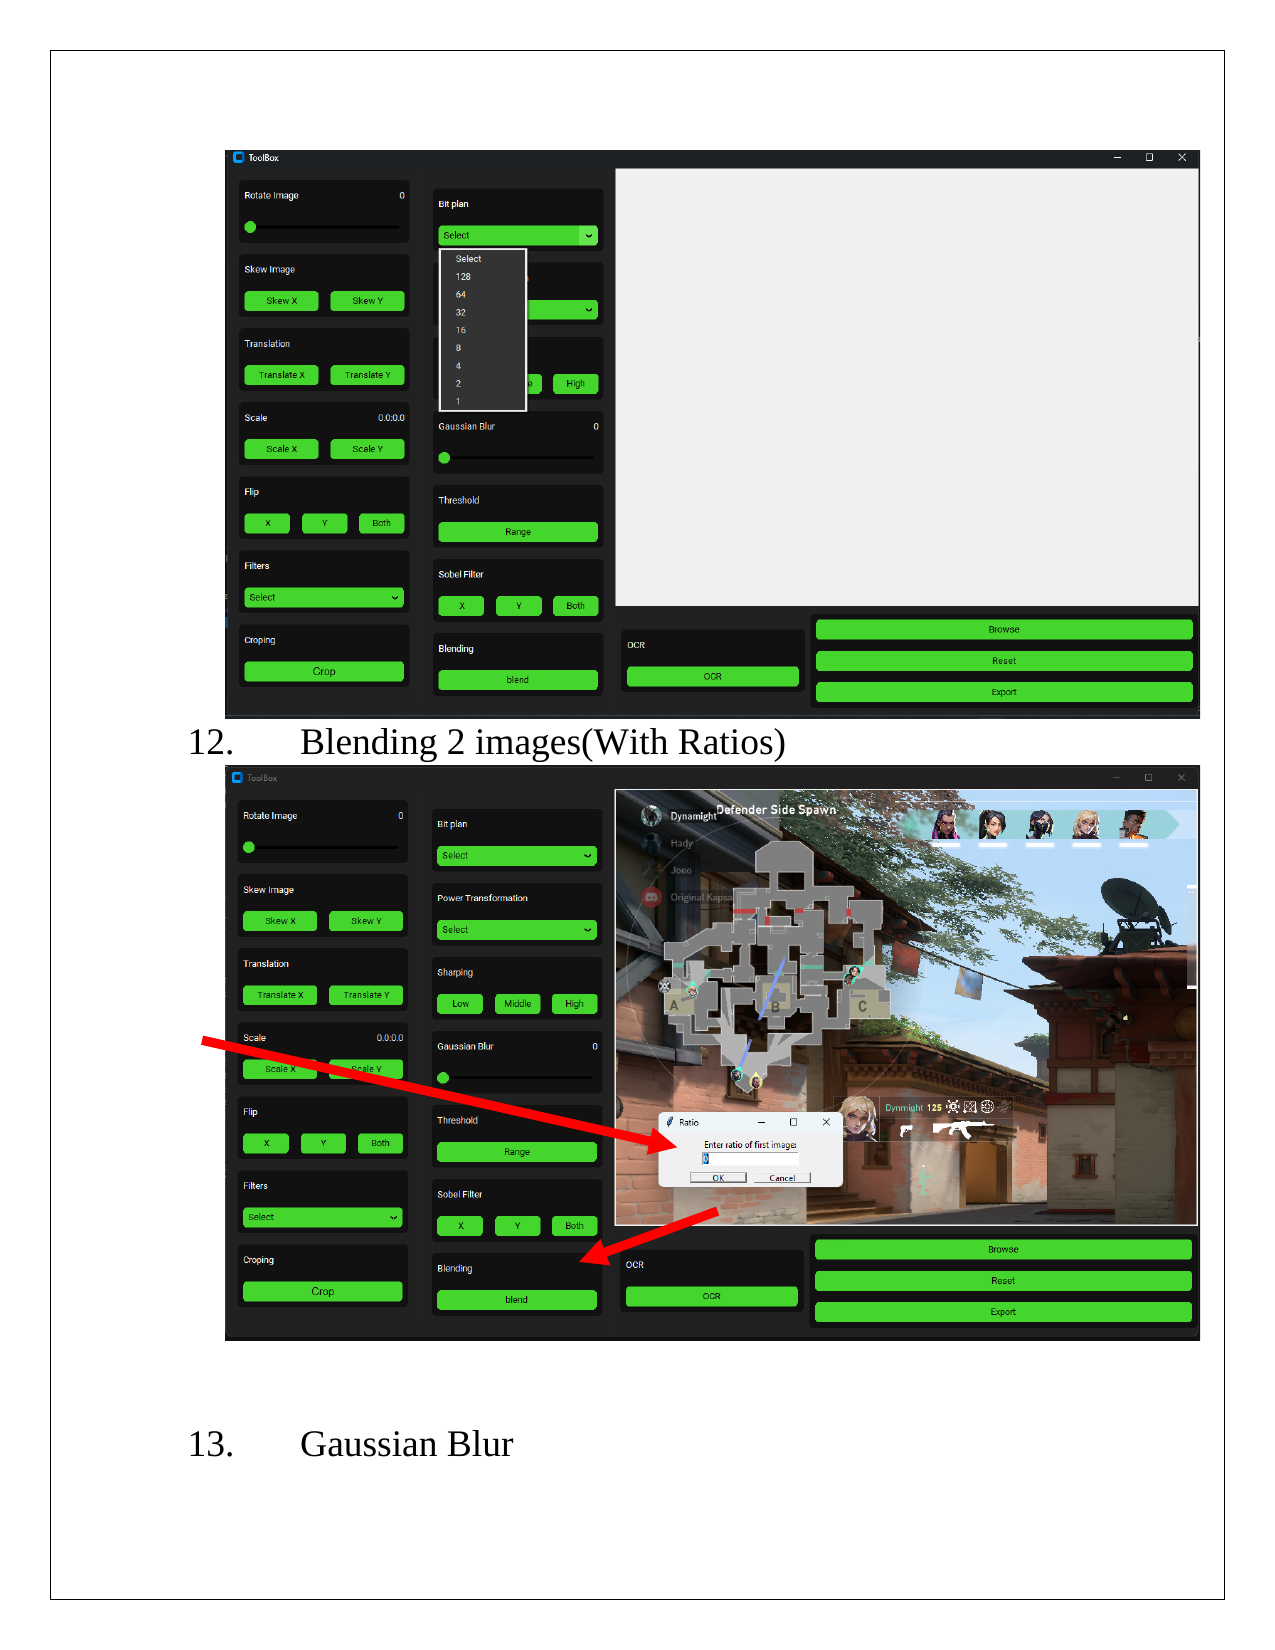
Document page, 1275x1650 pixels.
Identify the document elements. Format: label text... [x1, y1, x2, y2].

picture [225, 150, 1200, 719]
list Blending 2 images(With Ratios) [187, 720, 1125, 763]
list Gaussian Blur [187, 1421, 1125, 1464]
picture [225, 765, 1200, 1341]
